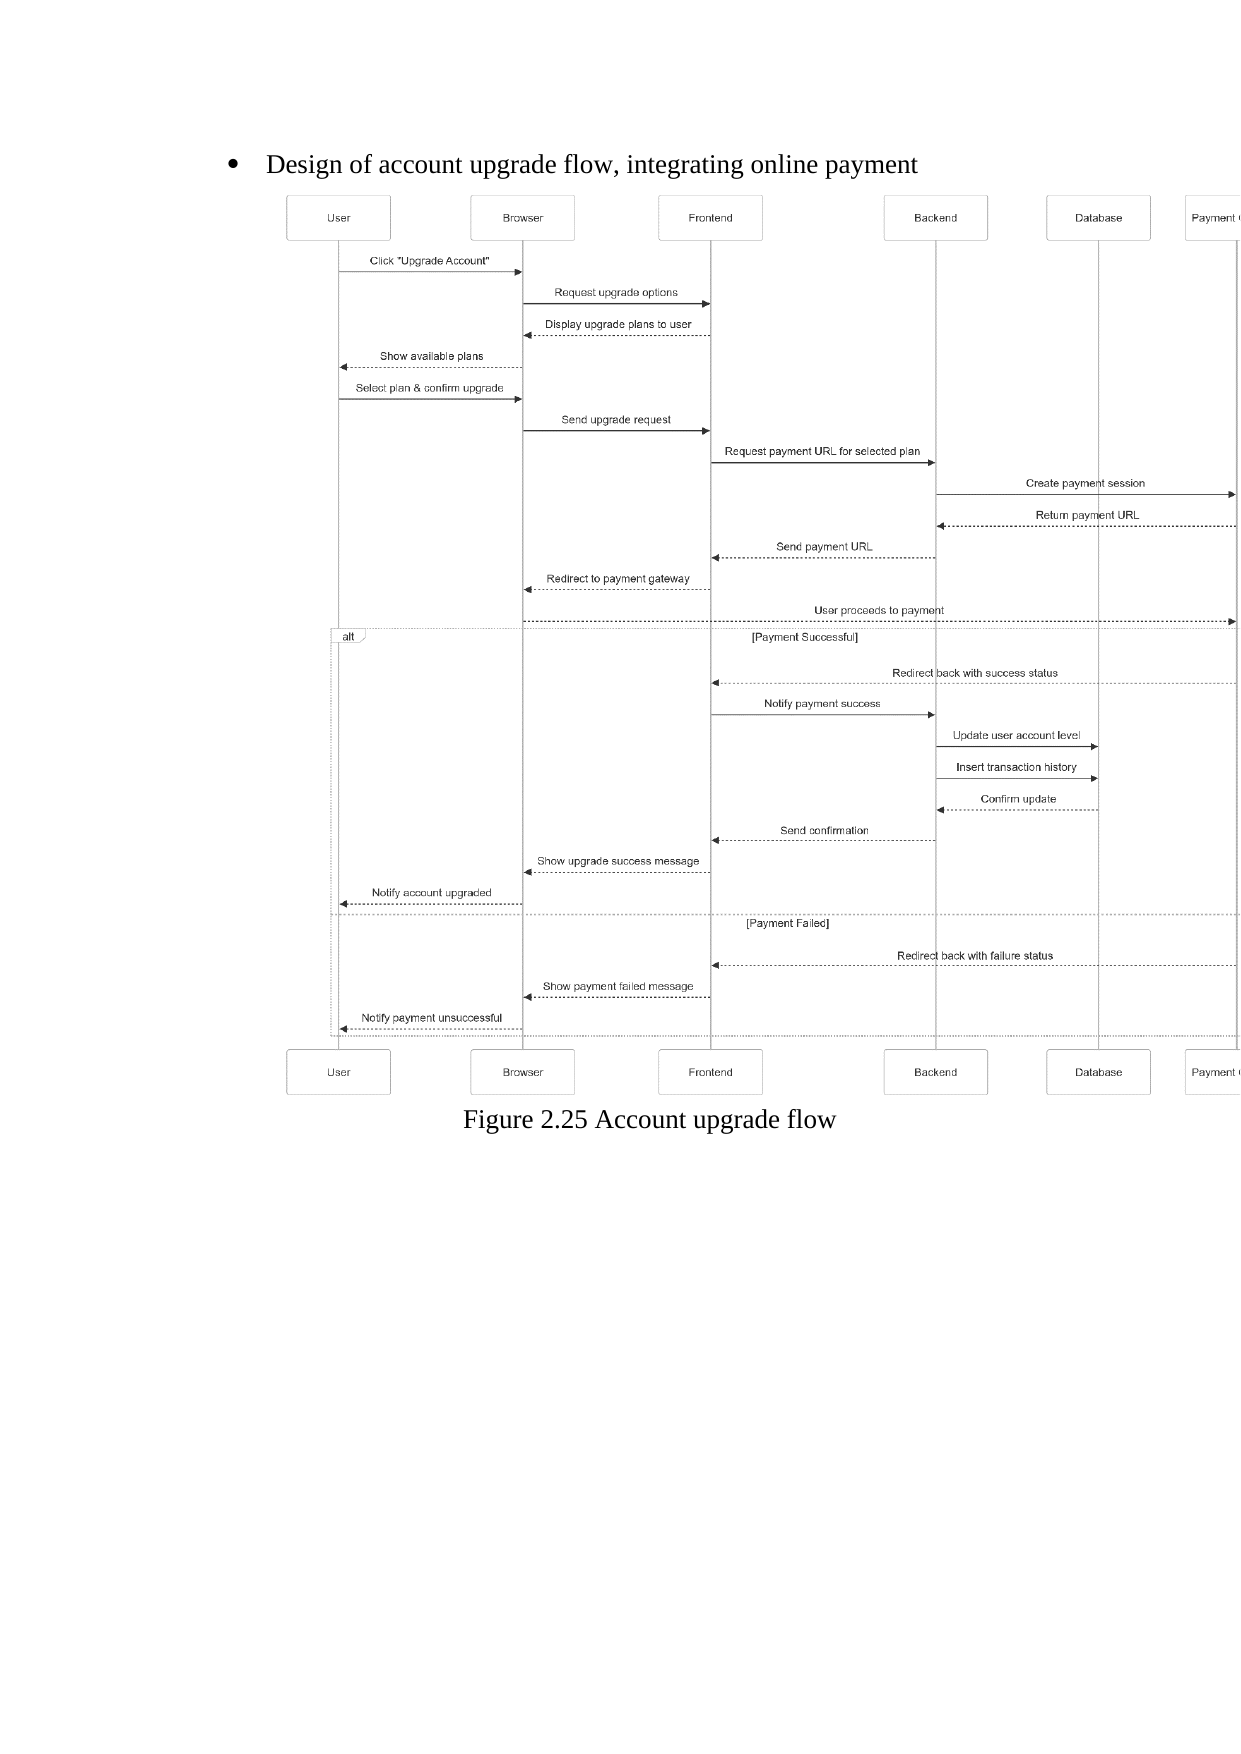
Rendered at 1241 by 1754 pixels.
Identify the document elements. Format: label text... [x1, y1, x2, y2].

list Design of account upgrade flow, integrating online payment [228, 148, 1122, 179]
picture [252, 188, 1241, 1104]
